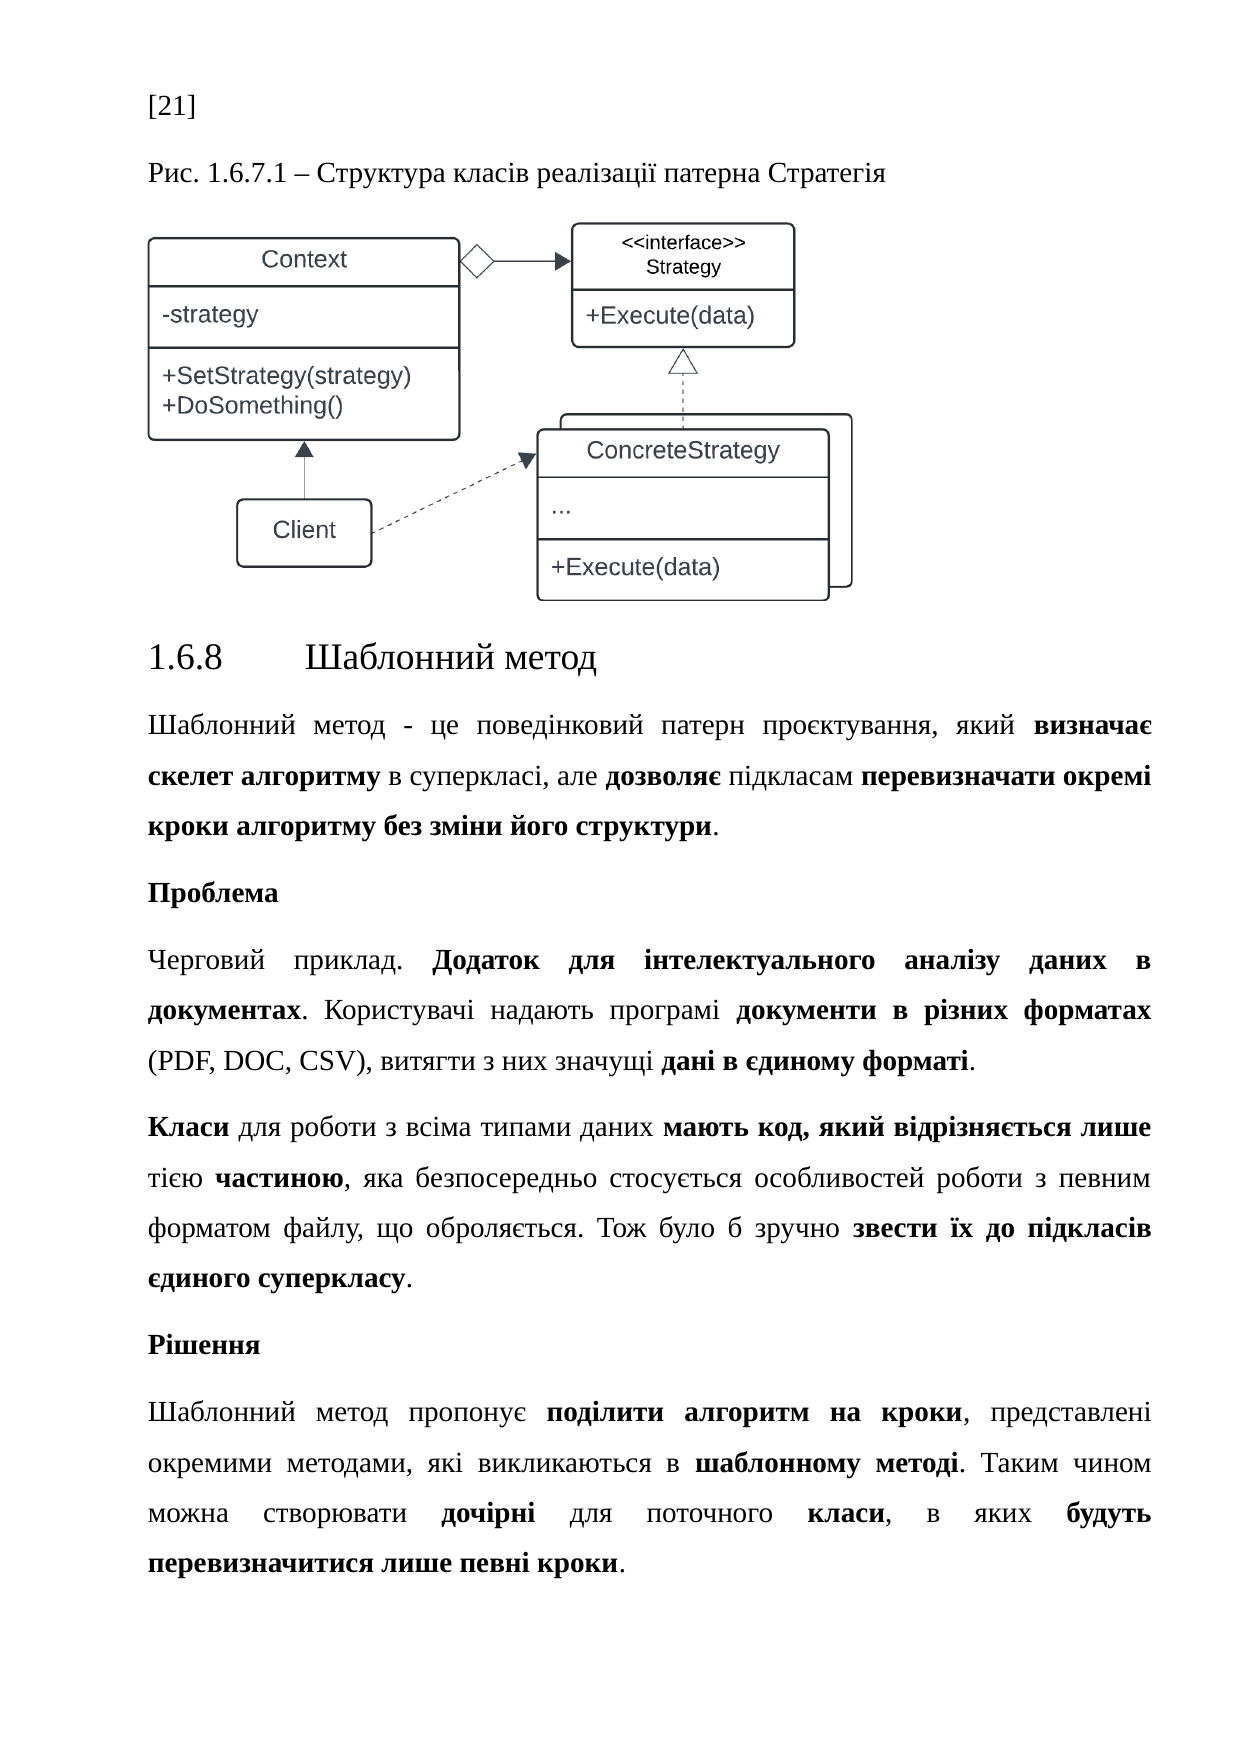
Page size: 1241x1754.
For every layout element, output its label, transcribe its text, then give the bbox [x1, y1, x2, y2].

text [21] [148, 88, 1152, 122]
text Шаблонний метод - це поведінковий патерн проєктування, який визначає скелет алгоритму в суперкласі, але дозволяє підкласам перевизначати окремі кроки алгоритму без зміни його структури. [148, 707, 1152, 842]
text Рішення [148, 1327, 1152, 1361]
text Класи для роботи з всіма типами даних мають код, який відрізняється лише тією частиною, яка безпосередньо стосується особливостей роботи з певним форматом файлу, що оброляється. Тож було б зручно звести їх до підкласів єдиного суперкласу. [148, 1109, 1152, 1294]
text Черговий приклад. Додаток для інтелектуального аналізу даних в документах. Користувачі надають програмі документи в різних форматах (PDF, DOC, CSV), витягти з них значущі дані в єдиному форматі. [148, 942, 1152, 1076]
picture [147, 222, 853, 601]
text Рис. 1.6.7.1 – Структура класів реалізації патерна Стратегія [148, 156, 1152, 189]
text Проблема [148, 875, 1152, 908]
text Шаблонний метод пропонує поділити алгоритм на кроки, представлені окремими методами, які викликаються в шаблонному методі. Таким чином можна створювати дочірні для поточного класи, в яких будуть перевизначитися лише певні кроки. [148, 1394, 1152, 1579]
subtitle Шаблонний метод [148, 634, 1152, 677]
